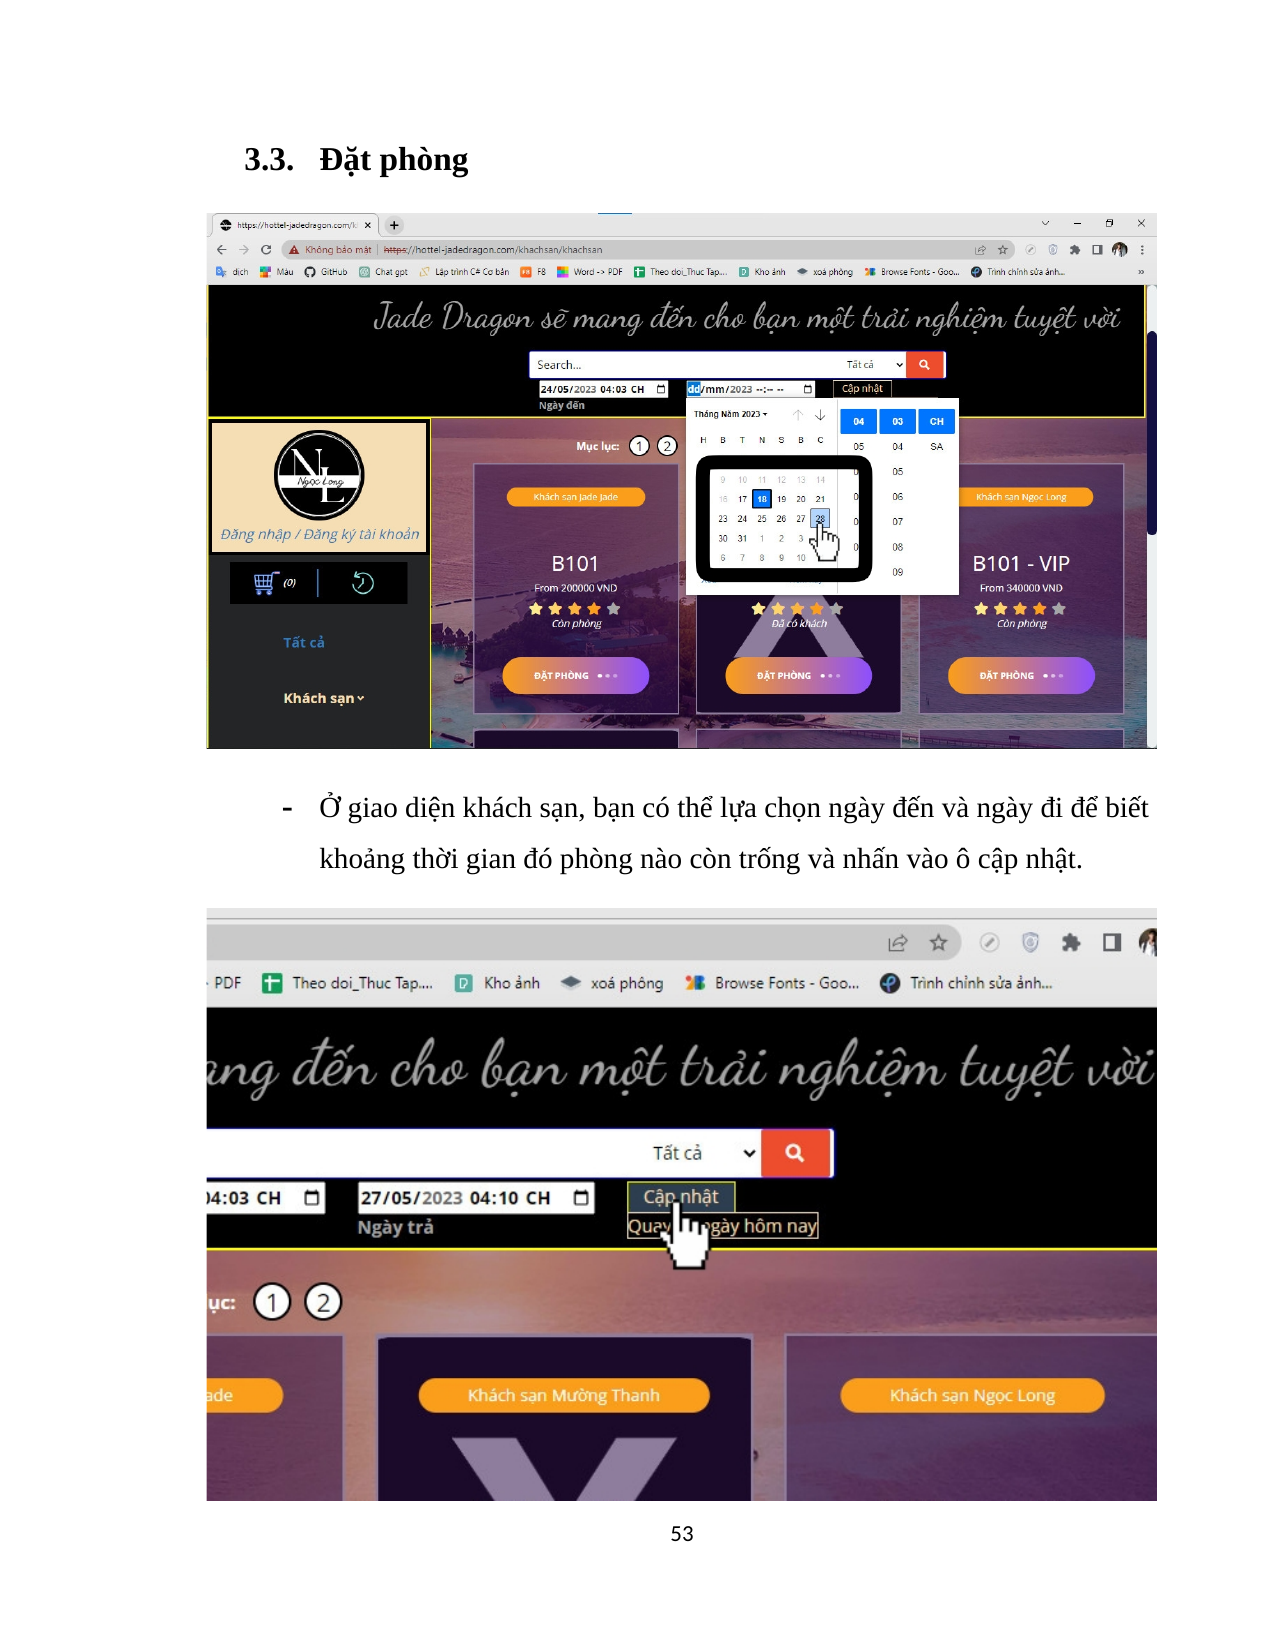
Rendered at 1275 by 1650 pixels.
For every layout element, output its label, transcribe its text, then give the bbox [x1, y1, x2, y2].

list Đặt phòng [244, 140, 1157, 178]
picture [206, 908, 1157, 1501]
picture [206, 213, 1157, 749]
list Ở giao diện khách sạn, bạn có thể lựa chọn ngày đến và ngày đi để biết khoảng thời gian đó phòng nào còn trống và nhấn vào ô cập nhật. [282, 786, 1157, 875]
